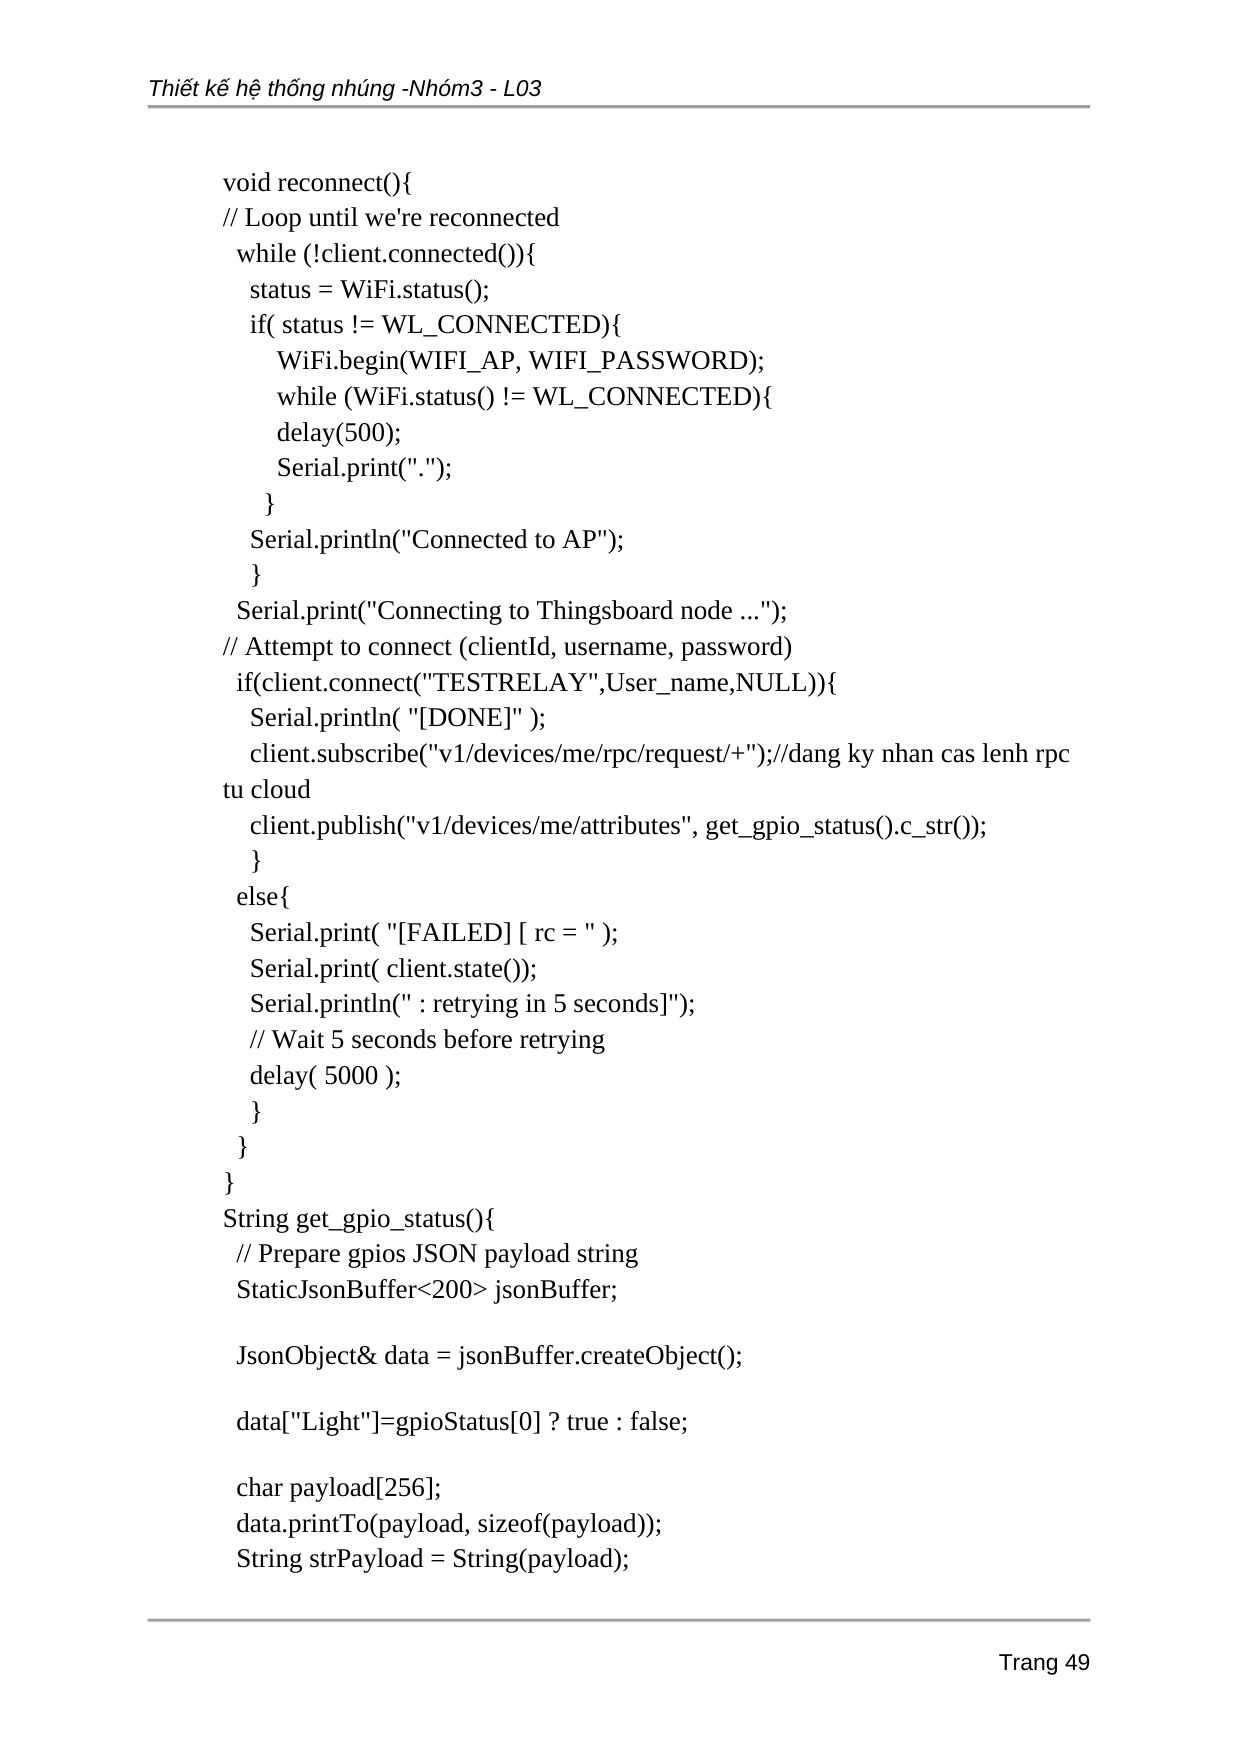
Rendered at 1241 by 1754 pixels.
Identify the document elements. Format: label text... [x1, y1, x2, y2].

text if( status != WL_CONNECTED){ [223, 308, 1090, 340]
text StaticJsonBuffer<200> jsonBuffer; [223, 1273, 1090, 1304]
text client.subscribe("v1/devices/me/rpc/request/+");//dang ky nhan cas lenh rpc tu cloud [223, 737, 1090, 804]
text } [223, 1166, 1090, 1197]
text Serial.println("Connected to AP"); [223, 523, 1090, 554]
text void reconnect(){ [223, 166, 1090, 197]
text // Wait 5 seconds before retrying [223, 1023, 1090, 1054]
text char payload[256]; [223, 1471, 1090, 1502]
text } [223, 559, 1090, 590]
text } [223, 487, 1090, 518]
text while (!client.connected()){ [223, 237, 1090, 268]
text // Prepare gpios JSON payload string [223, 1237, 1090, 1269]
text while (WiFi.status() != WL_CONNECTED){ [223, 380, 1090, 411]
text delay( 5000 ); [223, 1059, 1090, 1090]
text data.printTo(payload, sizeof(payload)); [223, 1507, 1090, 1538]
text if(client.connect("TESTRELAY",User_name,NULL)){ [223, 666, 1090, 697]
text client.publish("v1/devices/me/attributes", get_gpio_status().c_str()); [223, 809, 1090, 840]
text Serial.println(" : retrying in 5 seconds]"); [223, 987, 1090, 1018]
text // Loop until we're reconnected [223, 201, 1090, 232]
text } [223, 1094, 1090, 1126]
text // Attempt to connect (clientId, username, password) [223, 630, 1090, 661]
text } [223, 844, 1090, 876]
text Serial.println( "[DONE]" ); [223, 702, 1090, 733]
text WiFi.begin(WIFI_AP, WIFI_PASSWORD); [223, 344, 1090, 375]
text status = WiFi.status(); [223, 273, 1090, 304]
text else{ [223, 880, 1090, 911]
text data["Light"]=gpioStatus[0] ? true : false; [223, 1405, 1090, 1436]
text } [223, 1130, 1090, 1161]
text Serial.print("."); [223, 451, 1090, 483]
text delay(500); [223, 416, 1090, 447]
text Serial.print("Connecting to Thingsboard node ..."); [223, 594, 1090, 626]
text Serial.print( "[FAILED] [ rc = " ); [223, 916, 1090, 947]
text String strPayload = String(payload); [223, 1542, 1090, 1574]
text String get_gpio_status(){ [223, 1202, 1090, 1233]
text JsonObject& data = jsonBuffer.createObject(); [223, 1339, 1090, 1370]
text Serial.print( client.state()); [223, 952, 1090, 983]
